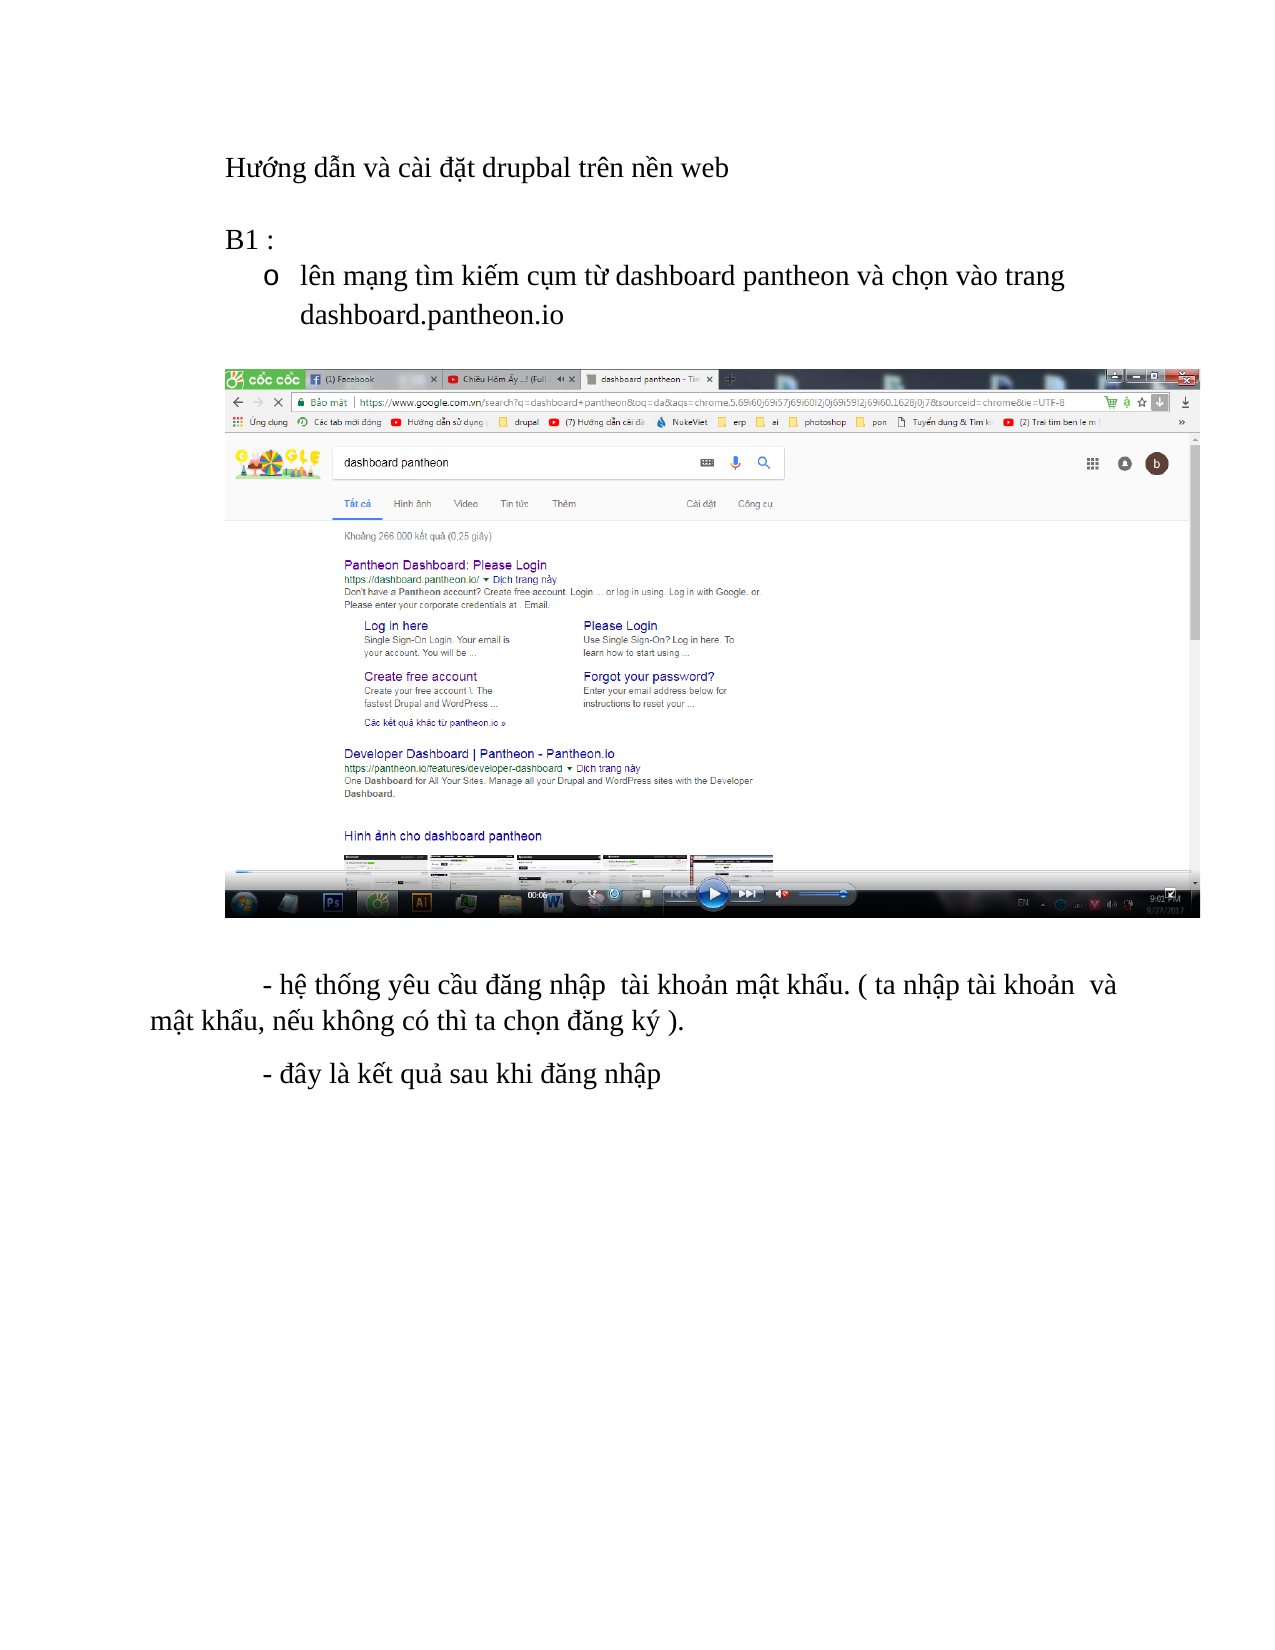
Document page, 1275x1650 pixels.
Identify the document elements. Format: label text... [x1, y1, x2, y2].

list lên mạng tìm kiếm cụm từ dashboard pantheon và chọn vào trang dashboard.pantheon.io [262, 258, 1125, 331]
list B1 : [225, 222, 1125, 256]
text - đây là kết quả sau khi đăng nhập [150, 1056, 1125, 1089]
list Hướng dẫn và cài đặt drupbal trên nền web [225, 150, 1125, 183]
text - hệ thống yêu cầu đăng nhập tài khoản mật khẩu. ( ta nhập tài khoản và mật khẩu, nếu không có thì ta chọn đăng ký ). [150, 967, 1125, 1037]
picture [225, 369, 1200, 918]
